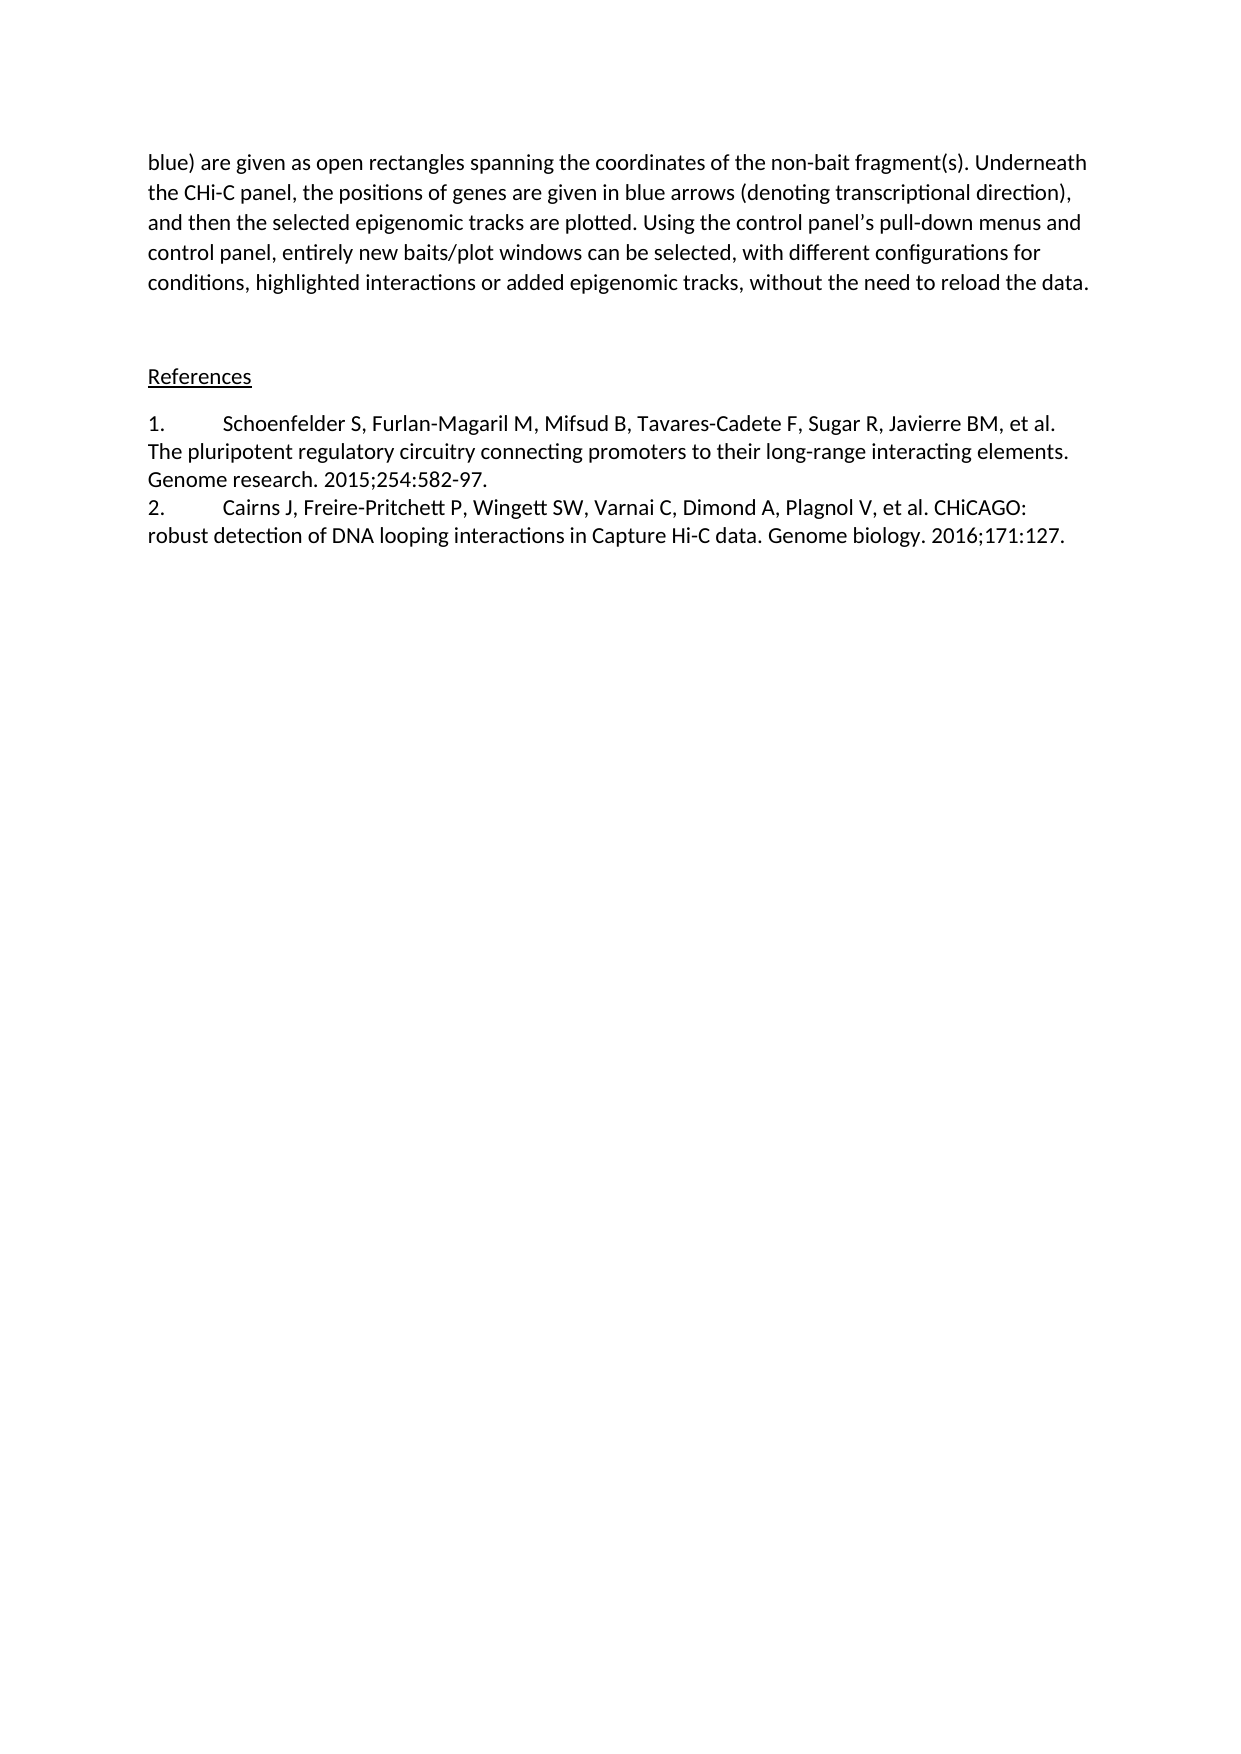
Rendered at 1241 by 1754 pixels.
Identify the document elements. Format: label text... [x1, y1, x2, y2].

text References [148, 362, 1093, 390]
list 1. Schoenfelder S, Furlan-Magaril M, Mifsud B, Tavares-Cadete F, Sugar R, Javierre BM, et al. The pluripotent regulatory circuitry connecting promoters to their long-range interacting elements. Genome research. 2015;254:582-97. [148, 409, 1093, 493]
list 2. Cairns J, Freire-Pritchett P, Wingett SW, Varnai C, Dimond A, Plagnol V, et al. CHiCAGO: robust detection of DNA looping interactions in Capture Hi-C data. Genome biology. 2016;171:127. [148, 493, 1093, 549]
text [148, 148, 1093, 296]
